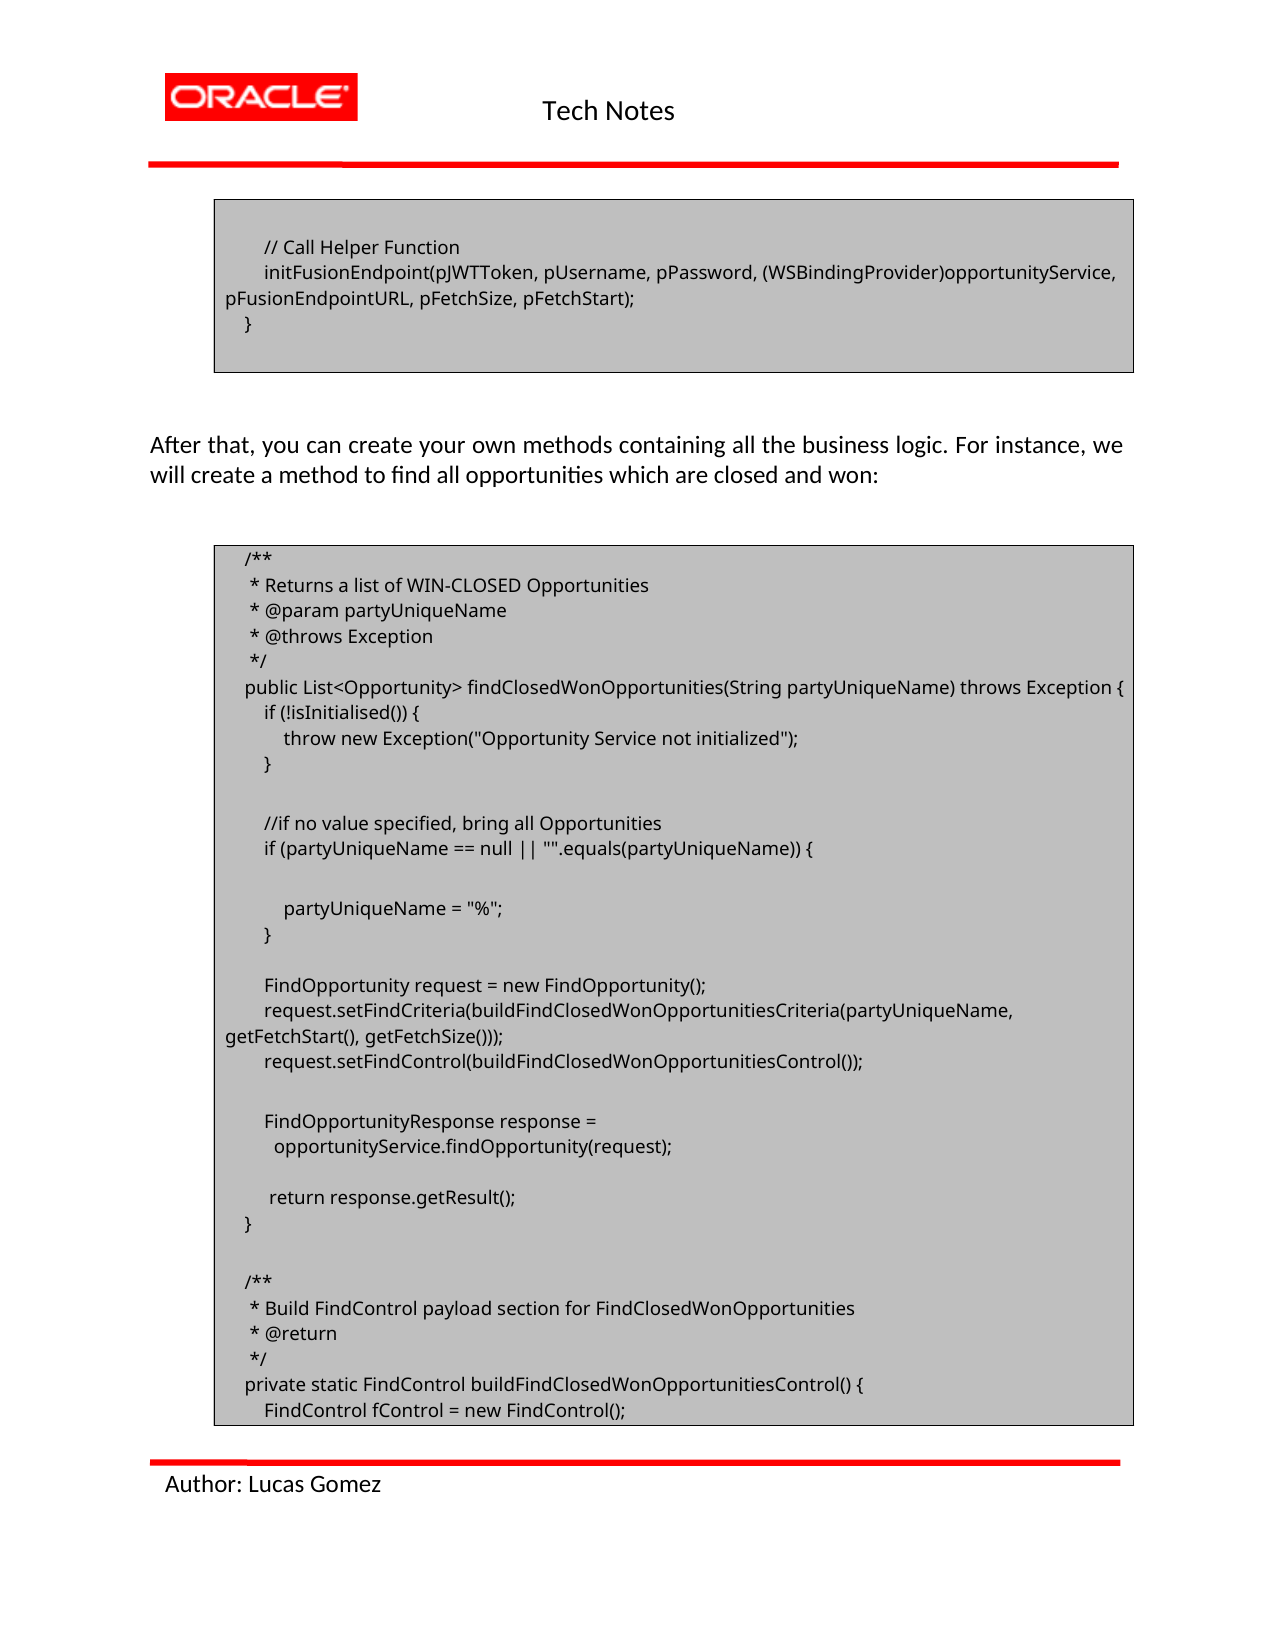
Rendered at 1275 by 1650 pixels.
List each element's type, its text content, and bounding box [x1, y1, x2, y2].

list * Returns a list of WIN-CLOSED Opportunities [215, 571, 1133, 596]
list FindOpportunityResponse response = [215, 1107, 1133, 1132]
list * @return [215, 1320, 1133, 1345]
text After that, you can create your own methods containing all the business logic. For instance, we will create a method to find all opportunities which are closed and won: [150, 429, 1125, 490]
list */ [215, 647, 1133, 673]
list // Call Helper Function [215, 233, 1133, 258]
list } [215, 309, 1133, 335]
list return response.getResult(); [215, 1183, 1133, 1209]
list initFusionEndpoint(pJWTToken, pUsername, pPassword, (WSBindingProvider)opportunityService, pFusionEndpointURL, pFetchSize, pFetchStart); [215, 258, 1133, 309]
list public List<Opportunity> findClosedWonOpportunities(String partyUniqueName) throws Exception { [215, 673, 1133, 698]
list if (partyUniqueName == null || "".equals(partyUniqueName)) { [215, 835, 1133, 860]
list * Build FindControl payload section for FindClosedWonOpportunities [215, 1294, 1133, 1320]
list FindControl fControl = new FindControl(); [215, 1396, 1133, 1425]
list } [215, 1209, 1133, 1234]
list * @throws Exception [215, 622, 1133, 647]
list */ [215, 1345, 1133, 1371]
list FindOpportunity request = new FindOpportunity(); [215, 971, 1133, 996]
list } [215, 920, 1133, 945]
list /** [215, 546, 1133, 571]
list opportunityService.findOpportunity(request); [215, 1132, 1133, 1158]
list request.setFindControl(buildFindClosedWonOpportunitiesControl()); [215, 1047, 1133, 1073]
list private static FindControl buildFindClosedWonOpportunitiesControl() { [215, 1371, 1133, 1396]
list request.setFindCriteria(buildFindClosedWonOpportunitiesCriteria(partyUniqueName, getFetchStart(), getFetchSize())); [215, 996, 1133, 1047]
list * @param partyUniqueName [215, 596, 1133, 622]
list } [215, 749, 1133, 775]
picture [165, 73, 358, 121]
list throw new Exception("Opportunity Service not initialized"); [215, 724, 1133, 749]
list //if no value specified, bring all Opportunities [215, 809, 1133, 835]
list if (!isInitialised()) { [215, 698, 1133, 724]
list /** [215, 1269, 1133, 1294]
list partyUniqueName = "%"; [215, 894, 1133, 920]
